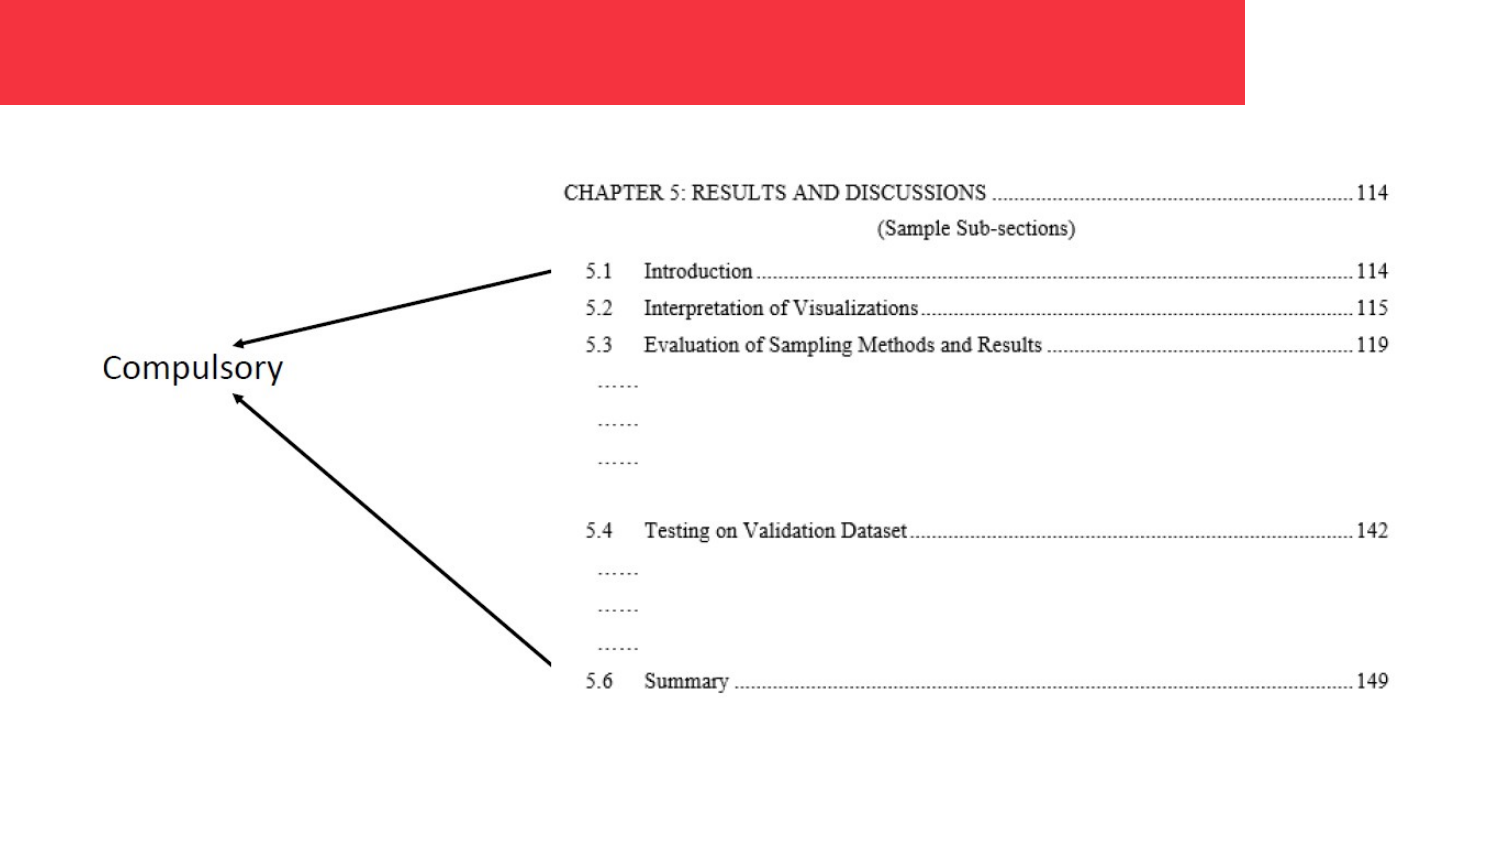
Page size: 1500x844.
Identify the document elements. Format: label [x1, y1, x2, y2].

picture [103, 152, 1408, 714]
